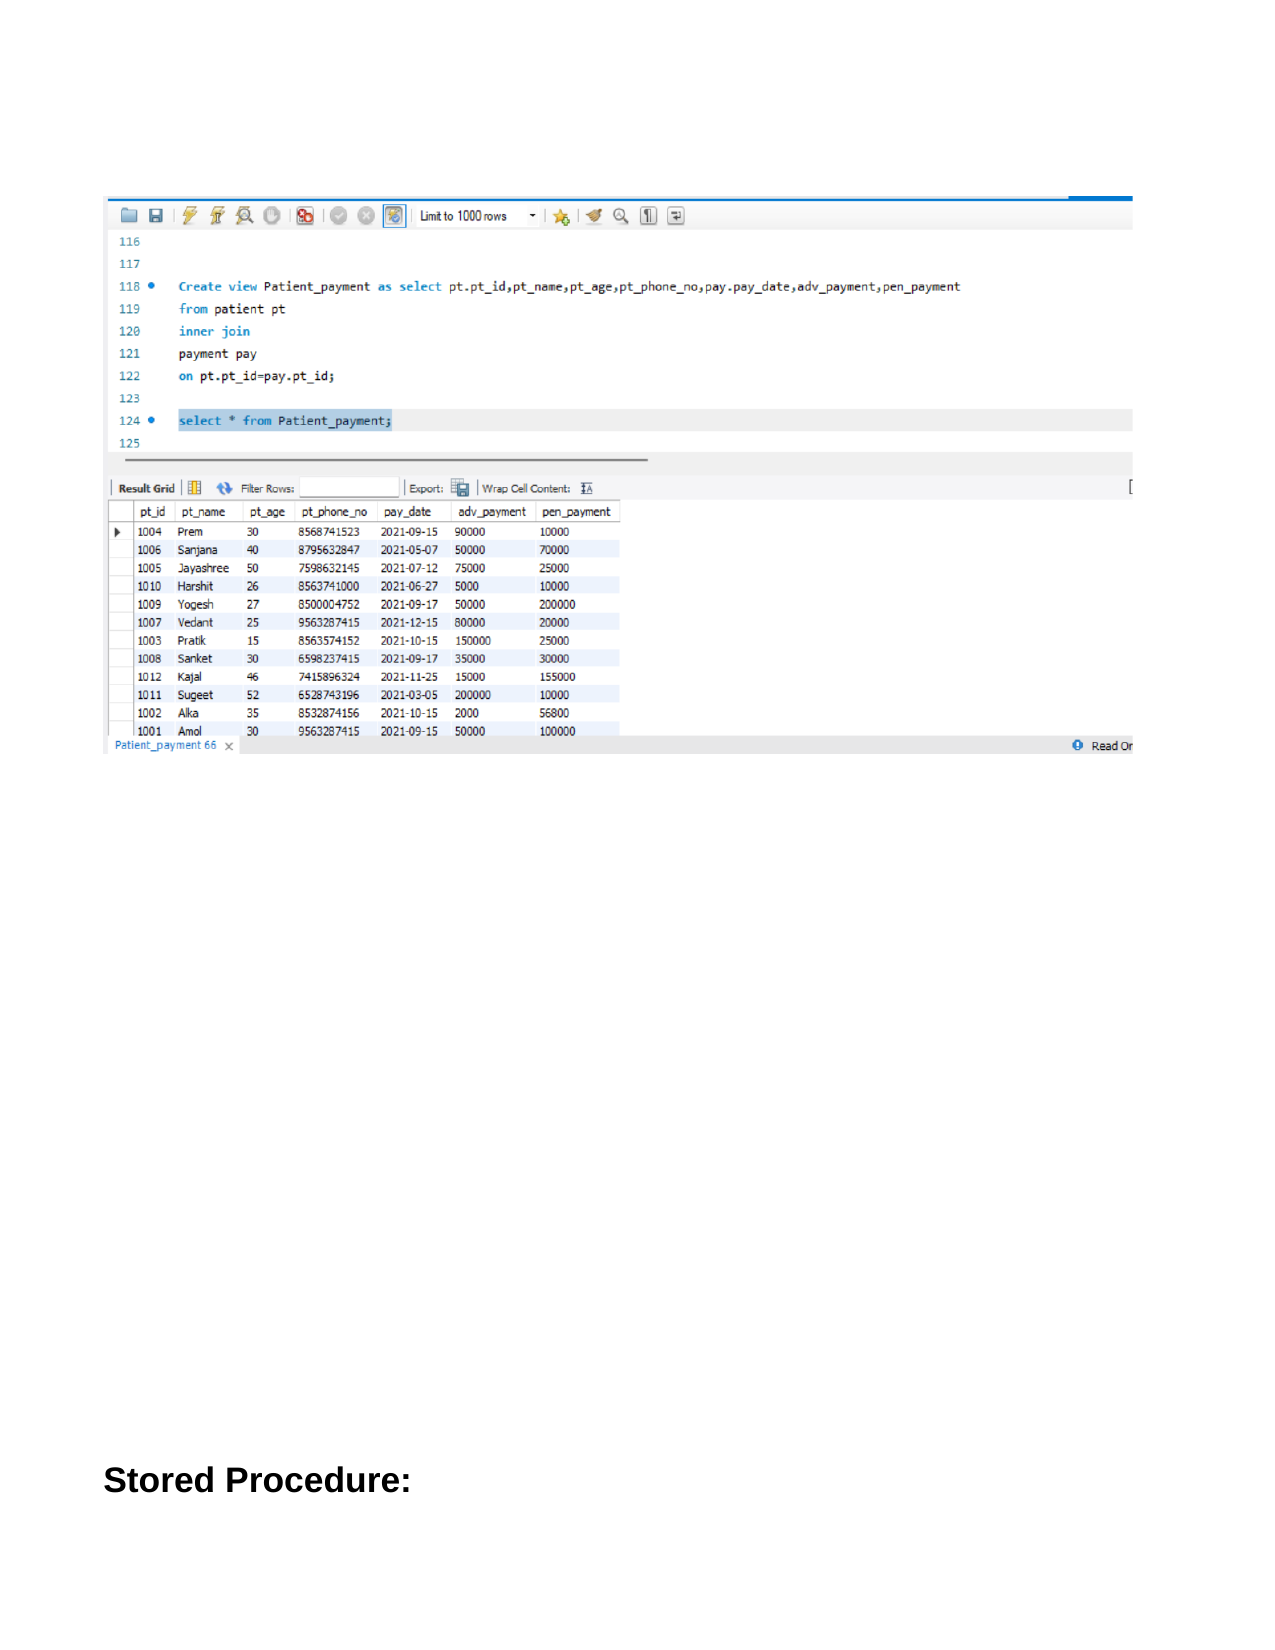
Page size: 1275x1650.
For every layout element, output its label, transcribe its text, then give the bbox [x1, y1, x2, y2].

picture [103, 196, 1133, 754]
text Stored Procedure: [103, 1459, 1181, 1500]
